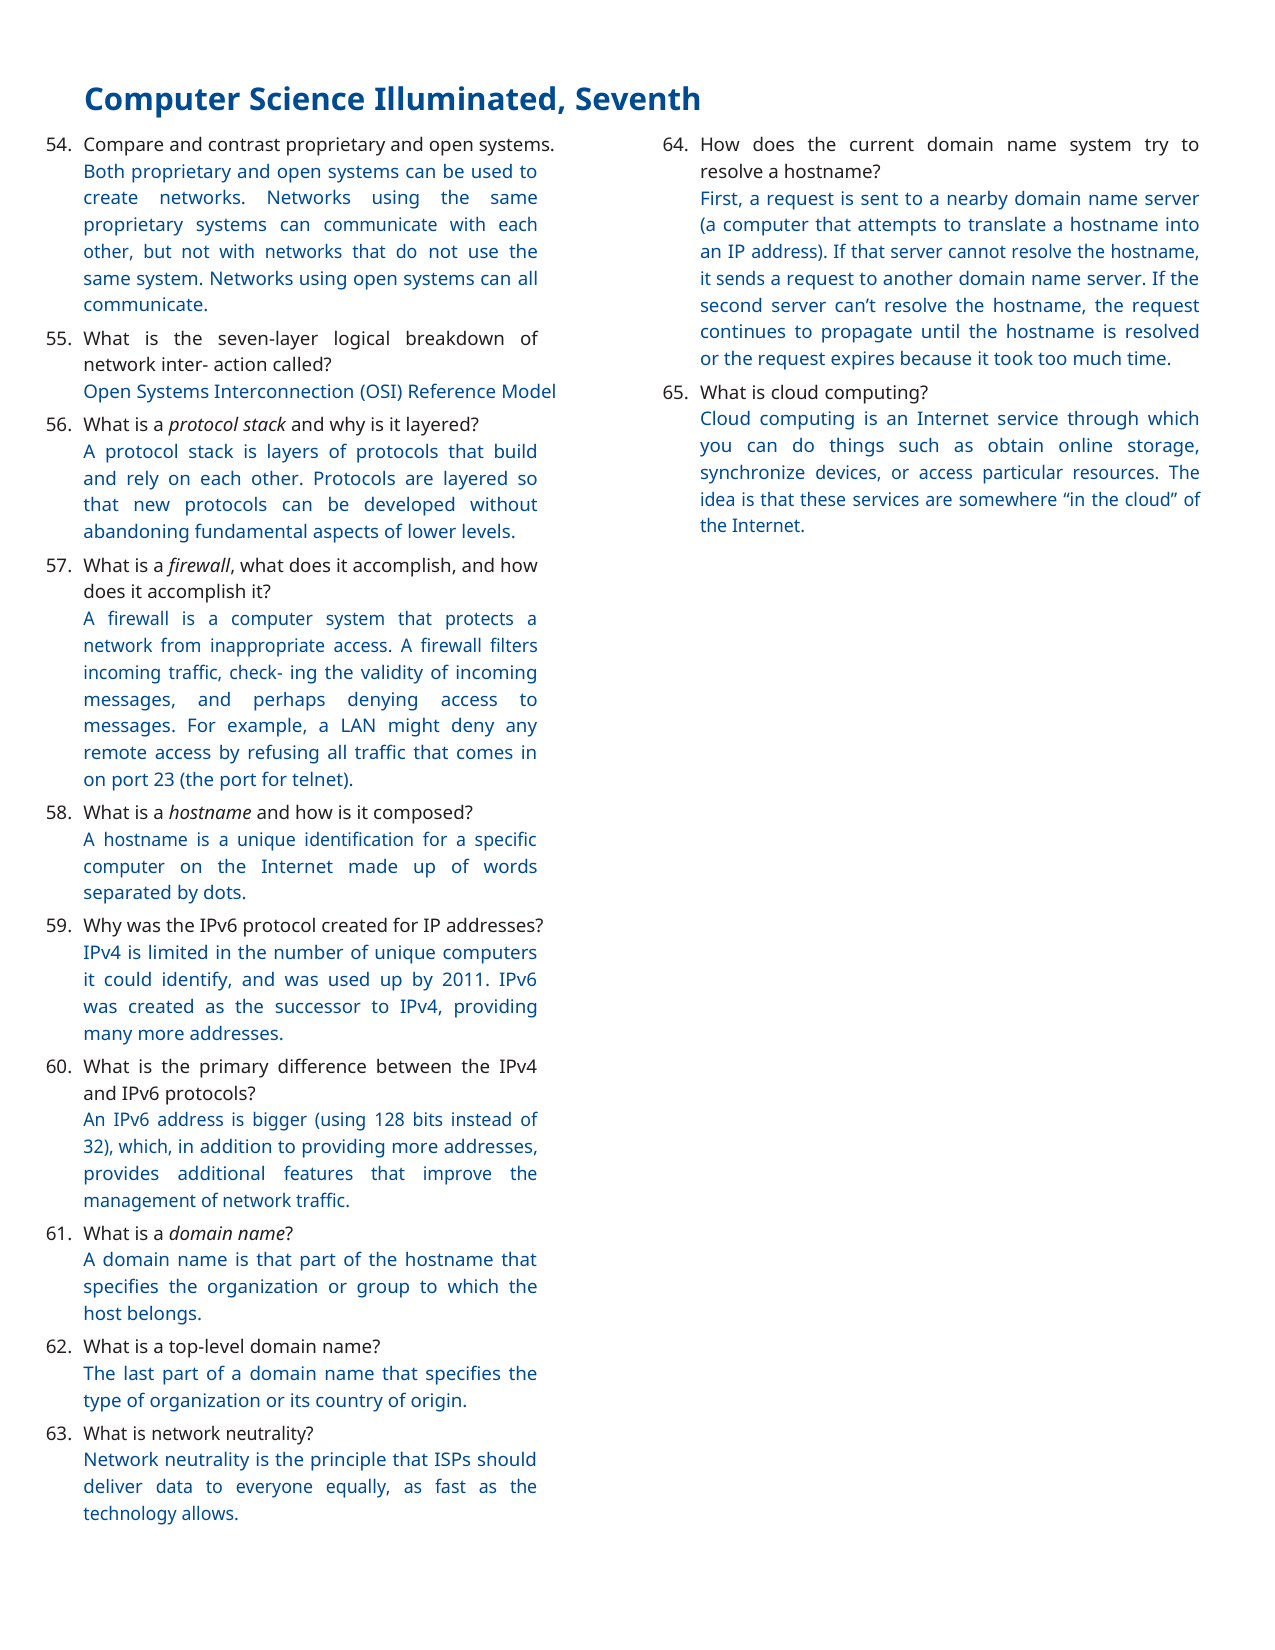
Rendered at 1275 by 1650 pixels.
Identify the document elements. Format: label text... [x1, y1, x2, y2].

list What is cloud computing? [662, 379, 1275, 404]
text Network neutrality is the principle that ISPs should deliver data to everyone equally, as fast as the technology allows. [83, 1447, 538, 1526]
list Compare and contrast proprietary and open systems. [46, 131, 612, 157]
text A firewall is a computer system that protects a network from inappropriate access. A firewall filters incoming traffic, check- ing the validity of incoming messages, and perhaps denying access to messages. For example, a LAN might deny any remote access by refusing all traffic that comes in on port 23 (the port for telnet). [83, 606, 538, 792]
text IPv4 is limited in the number of unique computers it could identify, and was used up by 2011. IPv6 was created as the successor to IPv4, providing many more addresses. [83, 939, 538, 1045]
list What is network neutrality? [46, 1420, 612, 1446]
text A protocol stack is layers of protocols that build and rely on each other. Protocols are layered so that new protocols can be developed without abandoning fundamental aspects of lower levels. [83, 438, 538, 544]
text Open Systems Interconnection (OSI) Reference Model [83, 379, 612, 404]
text A domain name is that part of the hostname that specifies the organization or group to which the host belongs. [83, 1247, 538, 1326]
text Both proprietary and open systems can be used to create networks. Networks using the same proprietary systems can communicate with each other, but not with networks that do not use the same system. Networks using open systems can all communicate. [83, 158, 538, 317]
list What is a hostname and how is it composed? [46, 799, 612, 825]
list What is a top-level domain name? [46, 1333, 612, 1359]
text The last part of a domain name that specifies the type of organization or its country of origin. [83, 1360, 538, 1412]
list What is a firewall, what does it accomplish, and how does it accomplish it? [46, 552, 538, 604]
text An IPv6 address is bigger (using 128 bits instead of 32), which, in addition to providing more addresses, provides additional features that improve the management of network traffic. [83, 1107, 538, 1212]
list Why was the IPv6 protocol created for IP addresses? [46, 913, 612, 938]
text A hostname is a unique identification for a specific computer on the Internet made up of words separated by dots. [83, 826, 538, 905]
text Cloud computing is an Internet service through which you can do things such as obtain online storage, synchronize devices, or access particular resources. The idea is that these services are somewhere “in the cloud” of the Internet. [700, 406, 1200, 538]
text First, a request is sent to a nearby domain name server (a computer that attempts to translate a hostname into an IP address). If that server cannot resolve the hostname, it sends a request to another domain name server. If the second server can’t resolve the hostname, the request continues to propagate until the hostname is resolved or the request expires because it took too much time. [700, 185, 1200, 371]
list How does the current domain name system try to resolve a hostname? [662, 131, 1200, 183]
list What is a protocol stack and why is it layered? [46, 412, 612, 437]
list What is a domain name? [46, 1220, 612, 1246]
list What is the seven-layer logical breakdown of network inter- action called? [46, 325, 538, 377]
list What is the primary difference between the IPv4 and IPv6 protocols? [46, 1053, 538, 1105]
